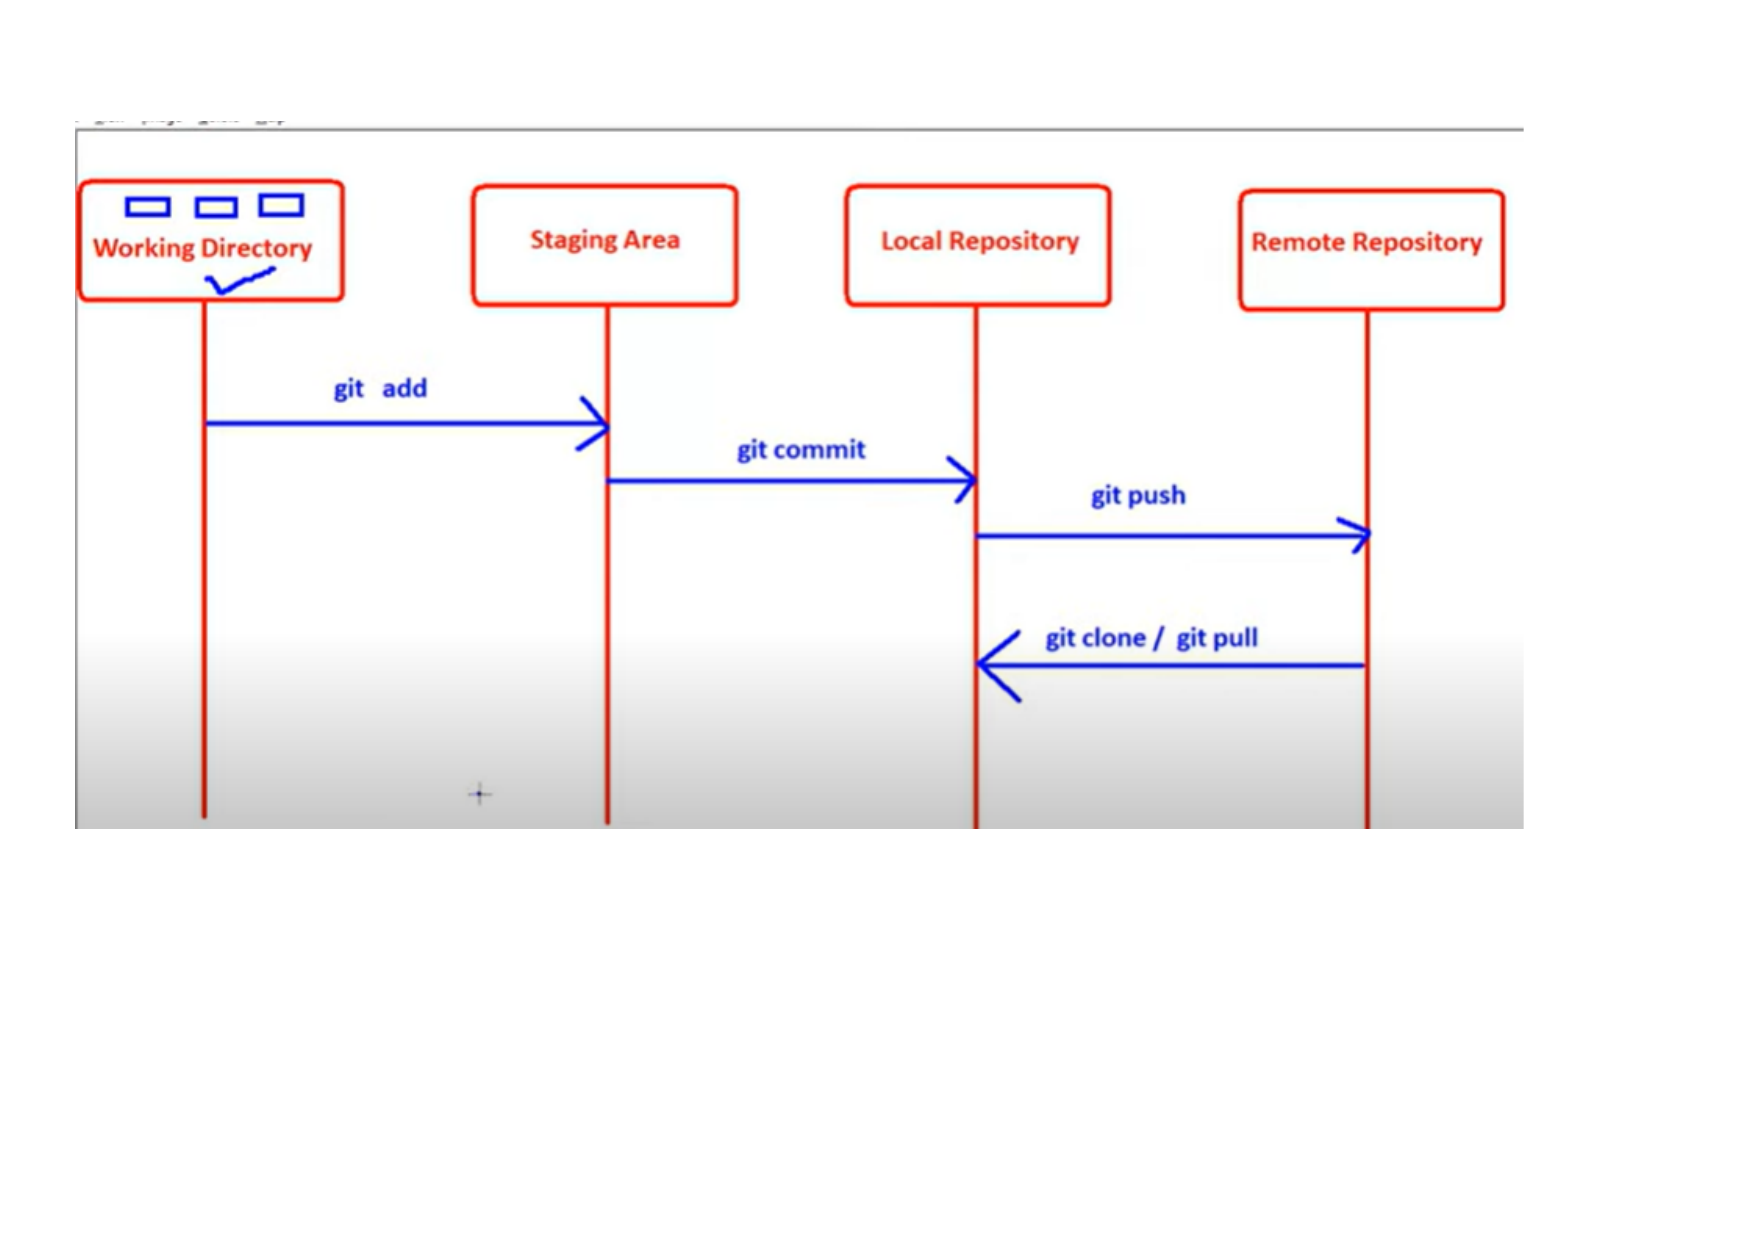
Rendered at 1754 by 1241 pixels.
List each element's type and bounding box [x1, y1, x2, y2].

picture [75, 121, 1524, 829]
